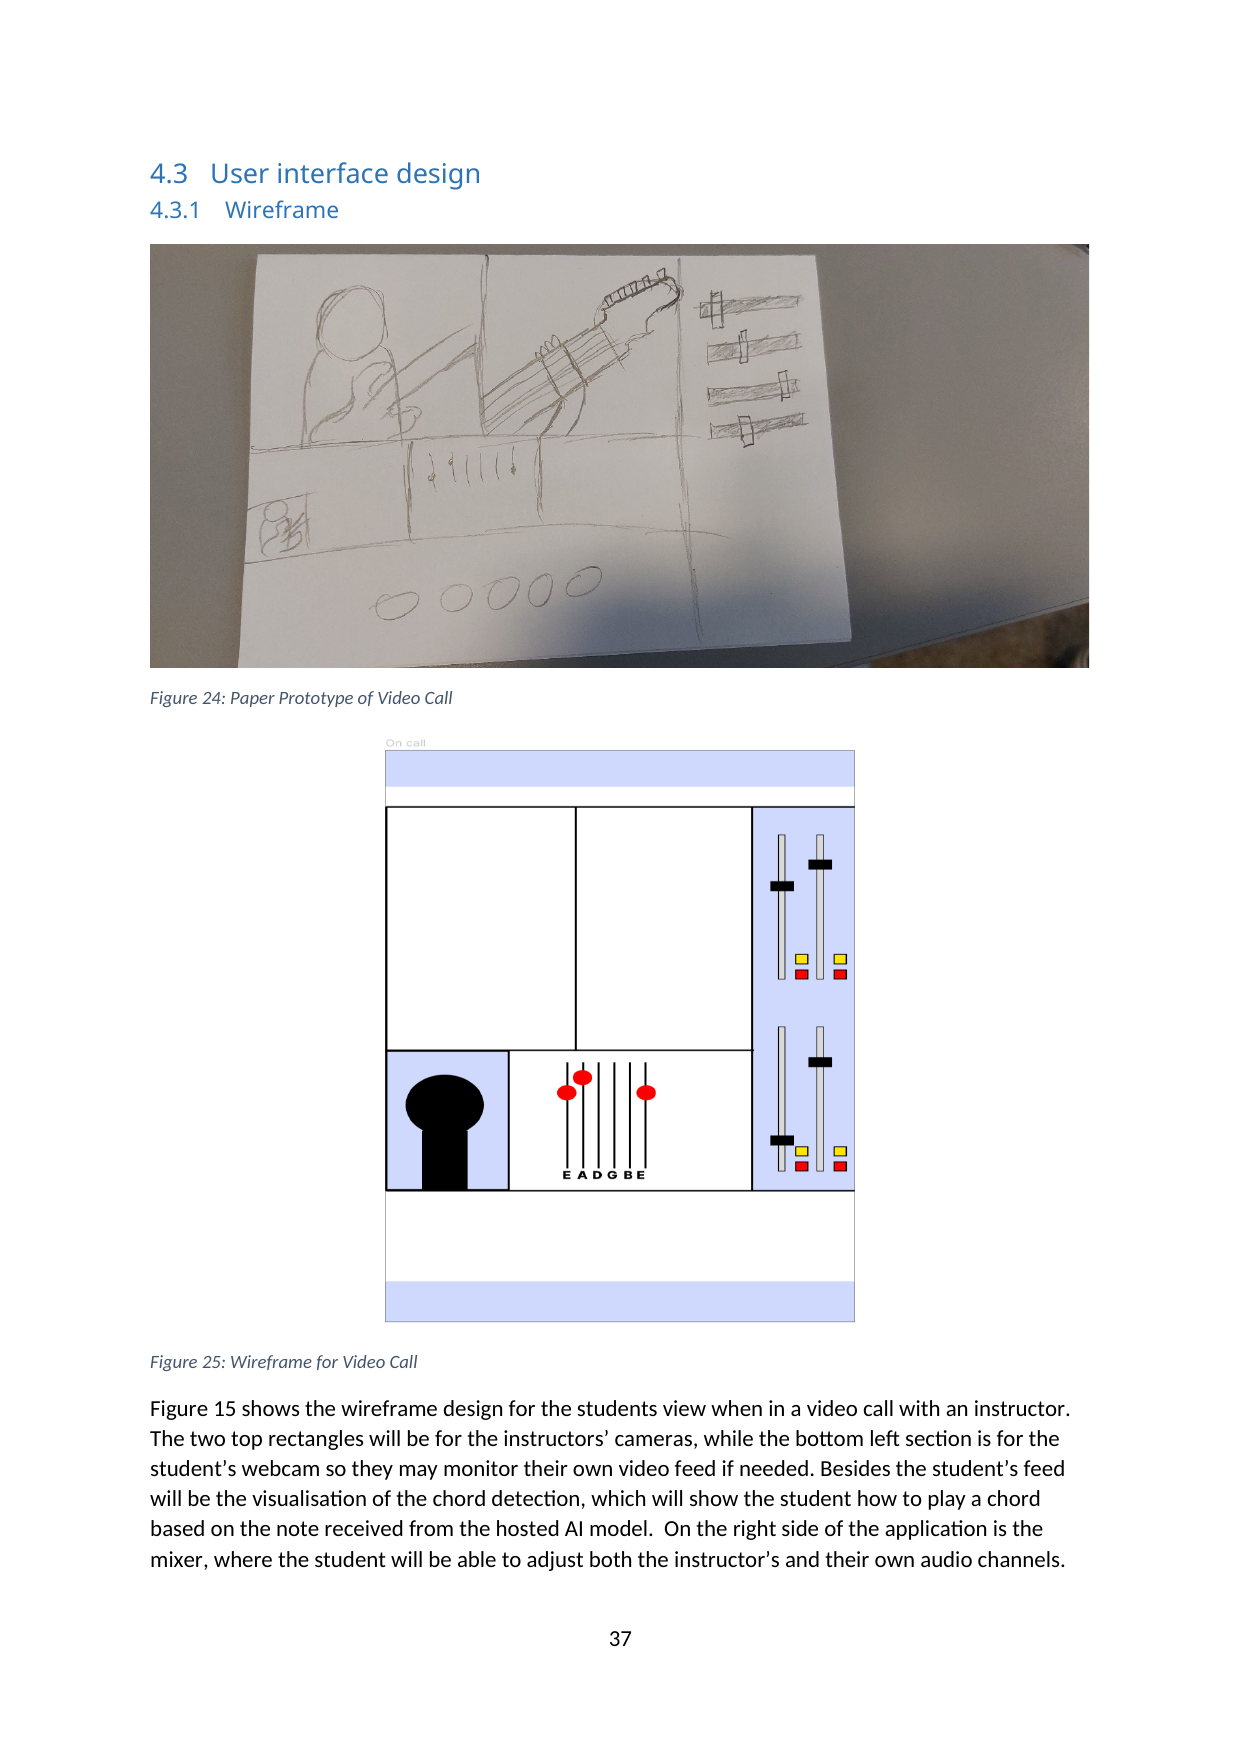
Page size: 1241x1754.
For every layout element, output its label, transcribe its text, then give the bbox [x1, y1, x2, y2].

picture [150, 244, 1090, 668]
subtitle User interface design [150, 154, 1090, 191]
text Figure 25: Wireframe for Video Call [150, 1350, 1090, 1373]
picture [376, 730, 864, 1332]
text Figure 15 shows the wireframe design for the students view when in a video call with an instructor. The two top rectangles will be for the instructors’ cameras, while the bottom left section is for the student’s webcam so they may monitor their own video feed if needed. Besides the student’s feed will be the visualisation of the chord detection, which will show the student how to play a chord based on the note received from the hosted AI model. On the right side of the application is the mixer, where the student will be able to adjust both the instructor’s and their own audio channels. [150, 1394, 1090, 1573]
subtitle Wireframe [150, 194, 1090, 225]
text Figure 24: Paper Prototype of Video Call [150, 686, 1090, 709]
